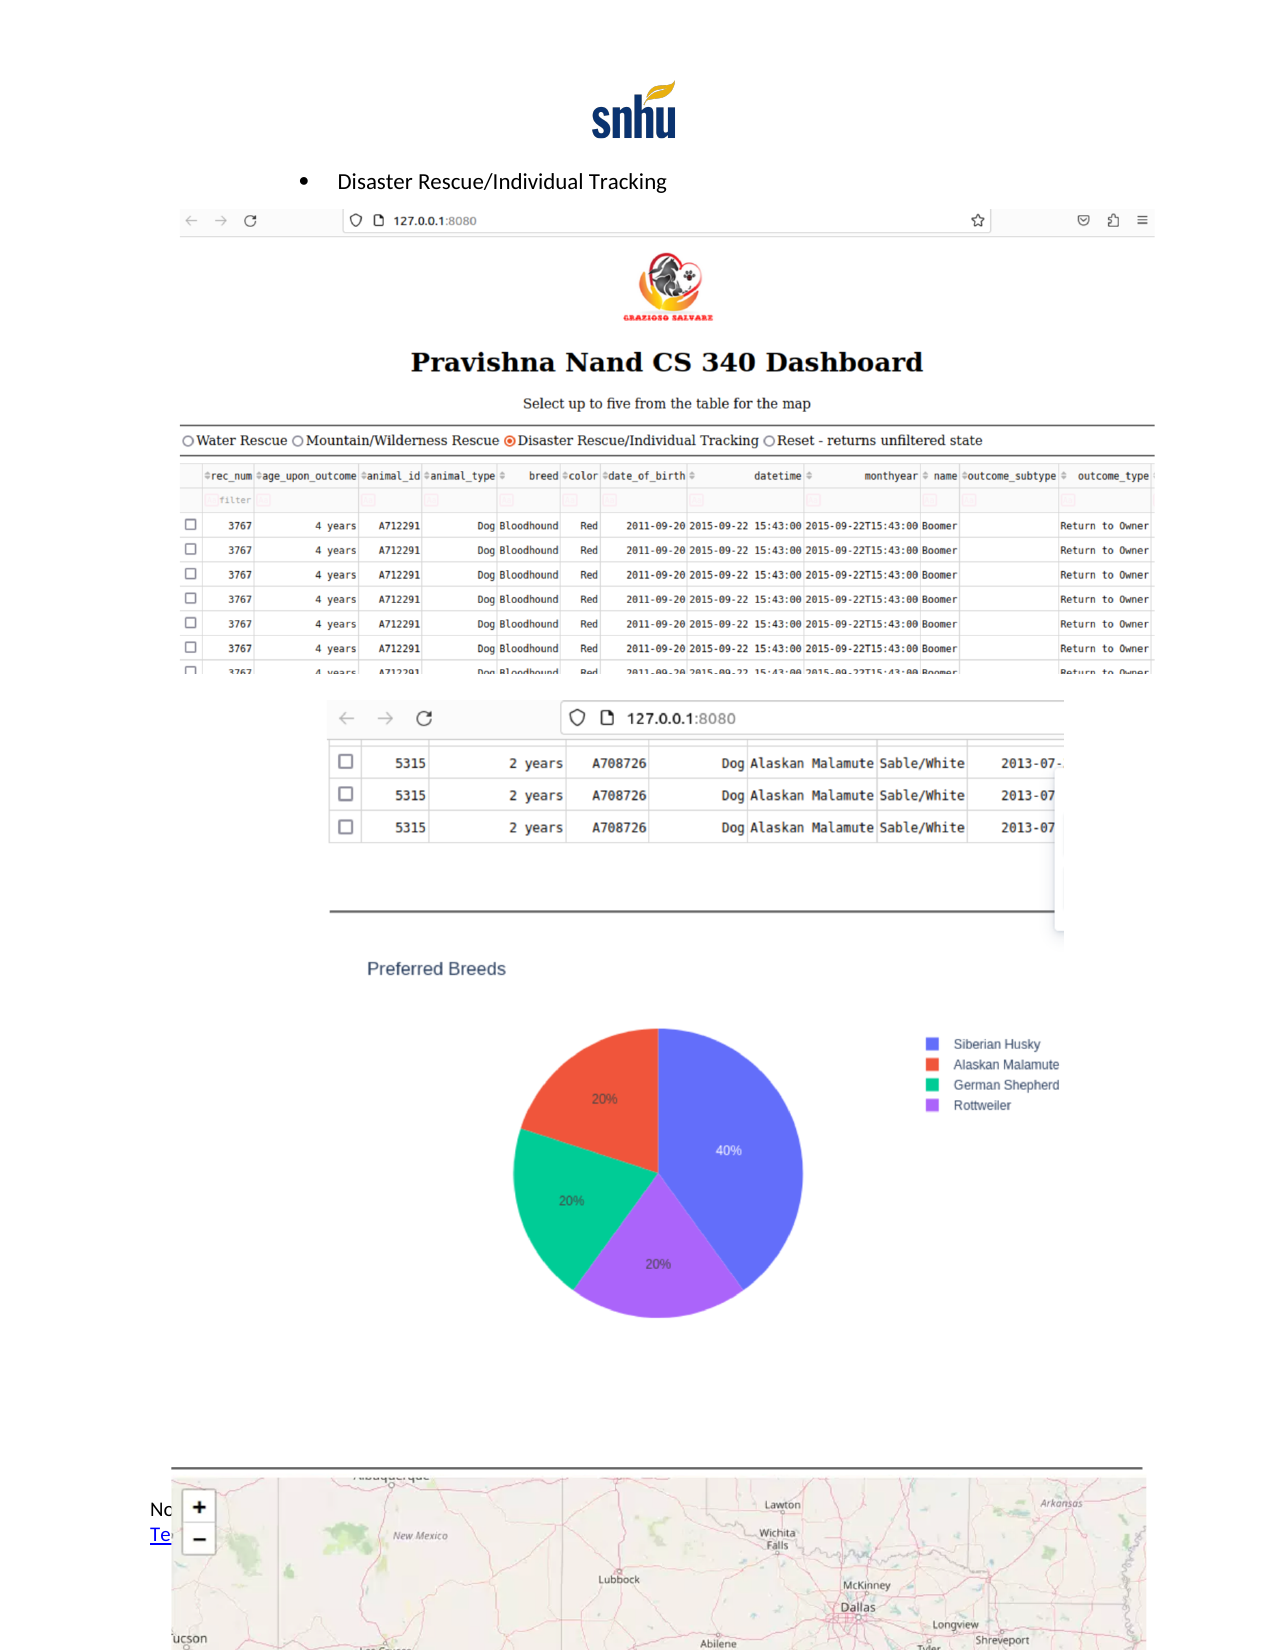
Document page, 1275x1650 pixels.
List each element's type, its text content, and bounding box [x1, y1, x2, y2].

picture [179, 209, 1155, 674]
picture [326, 700, 1064, 1352]
list Disaster Rescue/Individual Tracking [300, 167, 1125, 195]
picture [171, 1467, 1147, 1650]
picture [573, 75, 702, 147]
